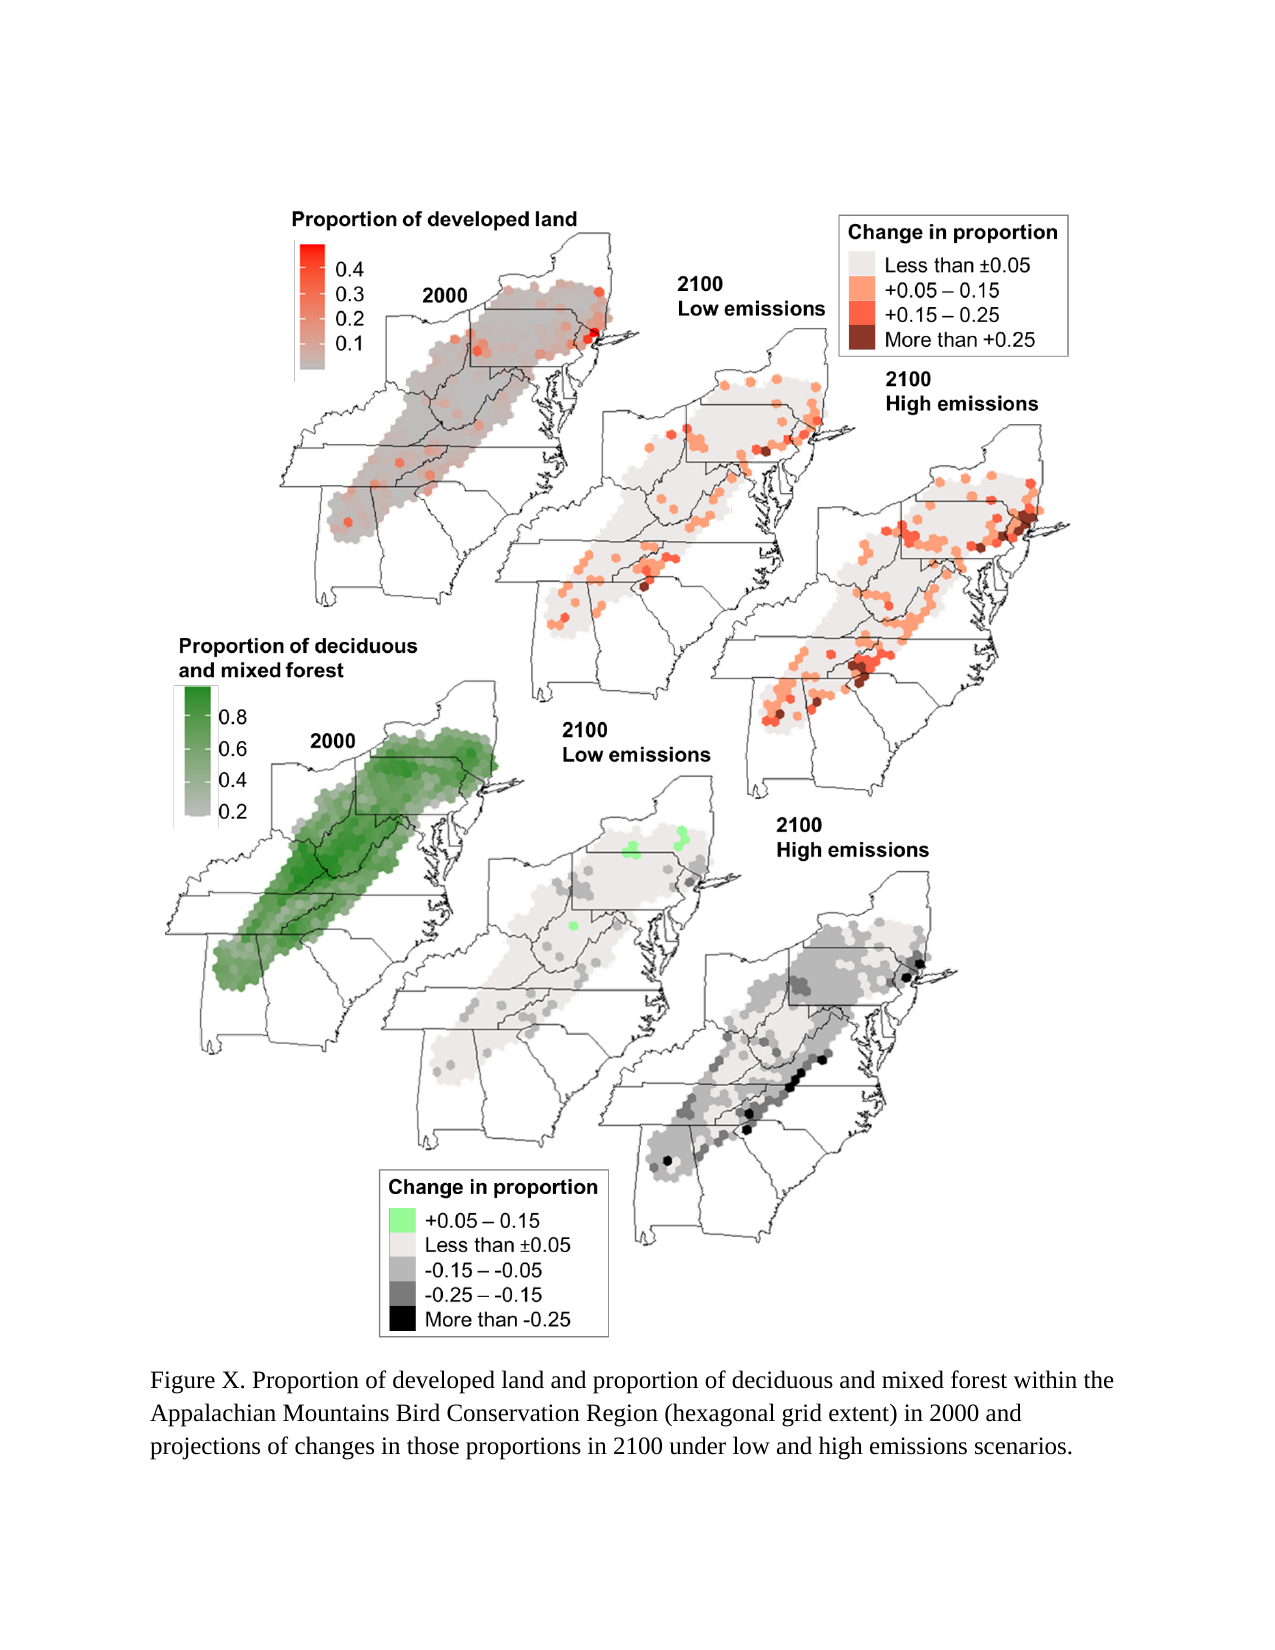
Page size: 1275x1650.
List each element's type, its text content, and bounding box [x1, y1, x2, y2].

text Figure X. Proportion of developed land and proportion of deciduous and mixed forest within the Appalachian Mountains Bird Conservation Region (hexagonal grid extent) in 2000 and projections of changes in those proportions in 2100 under low and high emissions scenarios. [150, 1365, 1125, 1459]
picture [150, 199, 1125, 1344]
